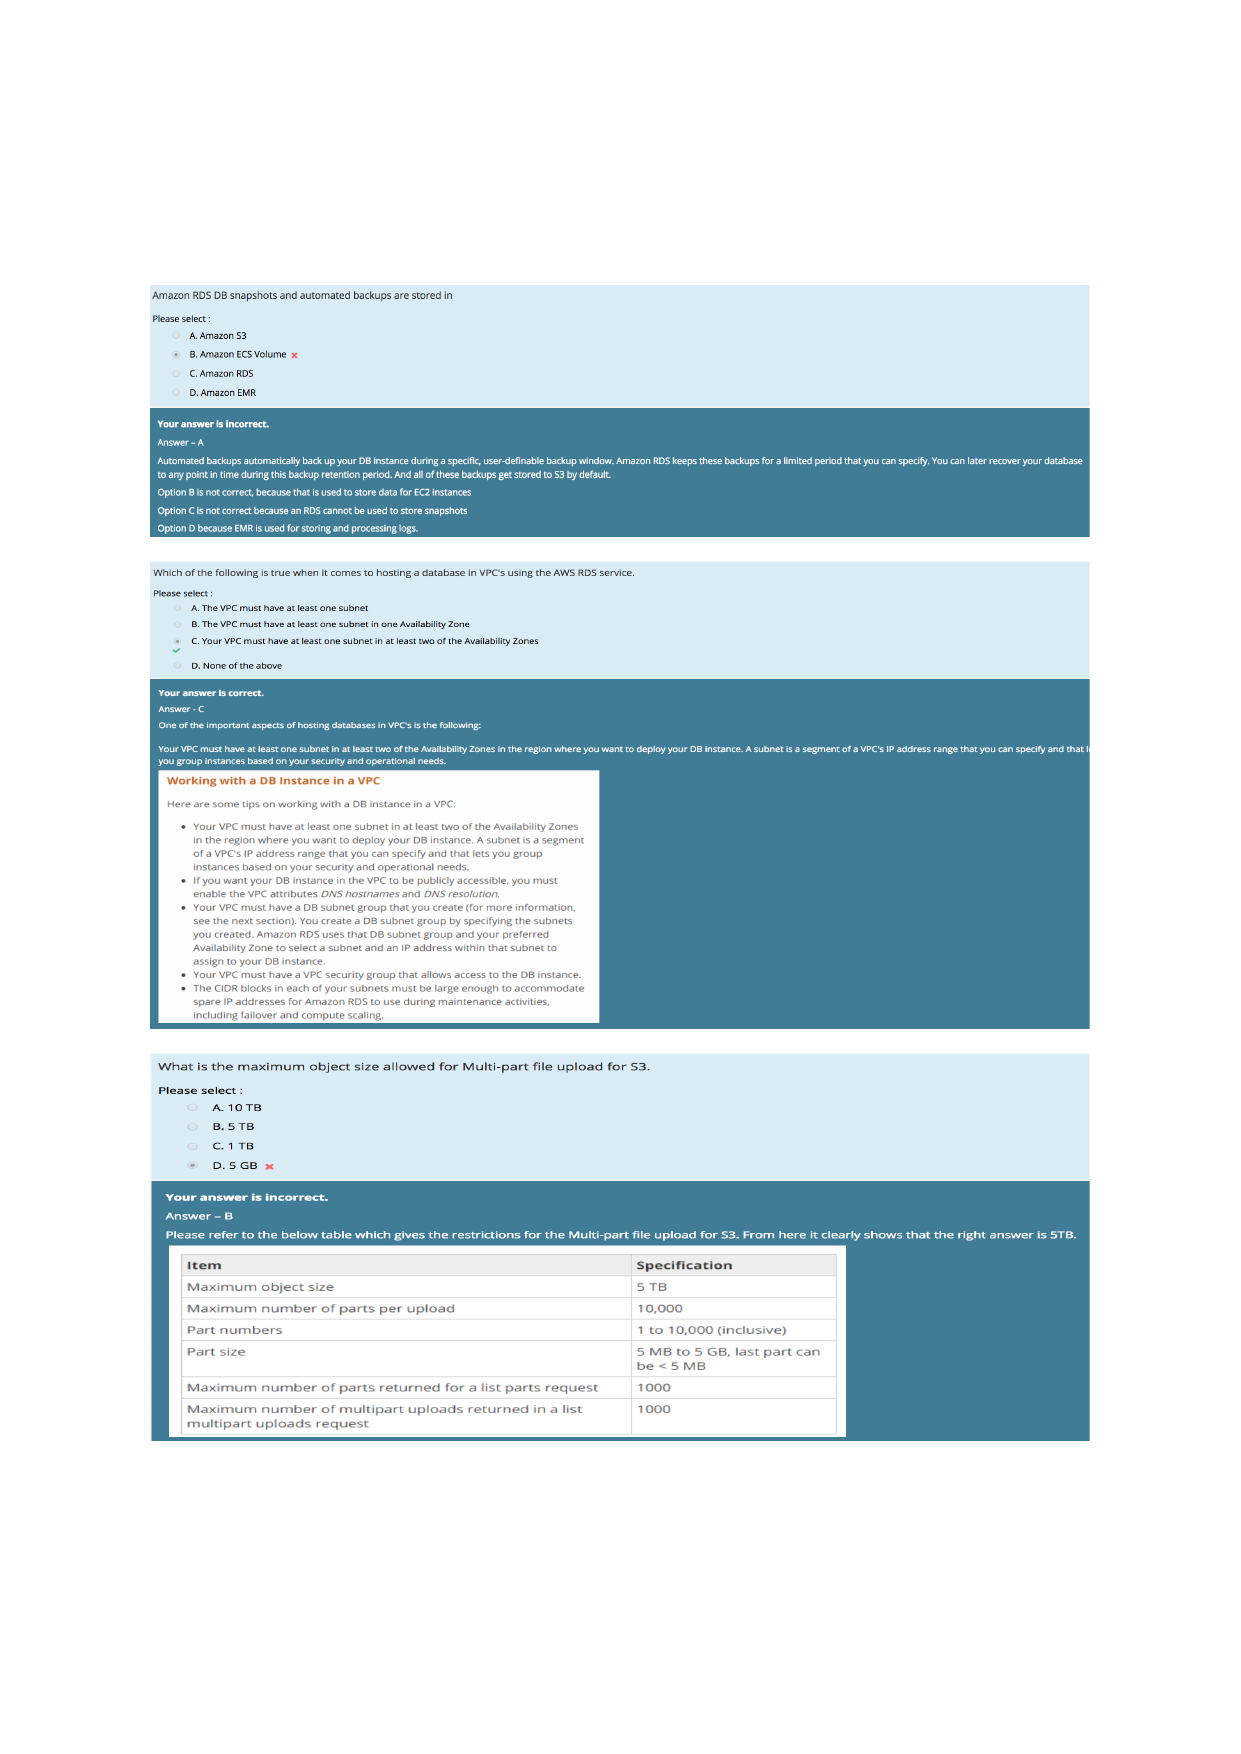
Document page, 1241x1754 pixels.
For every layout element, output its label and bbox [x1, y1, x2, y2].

picture [150, 285, 1090, 537]
picture [150, 1053, 1090, 1441]
picture [150, 561, 1090, 1029]
